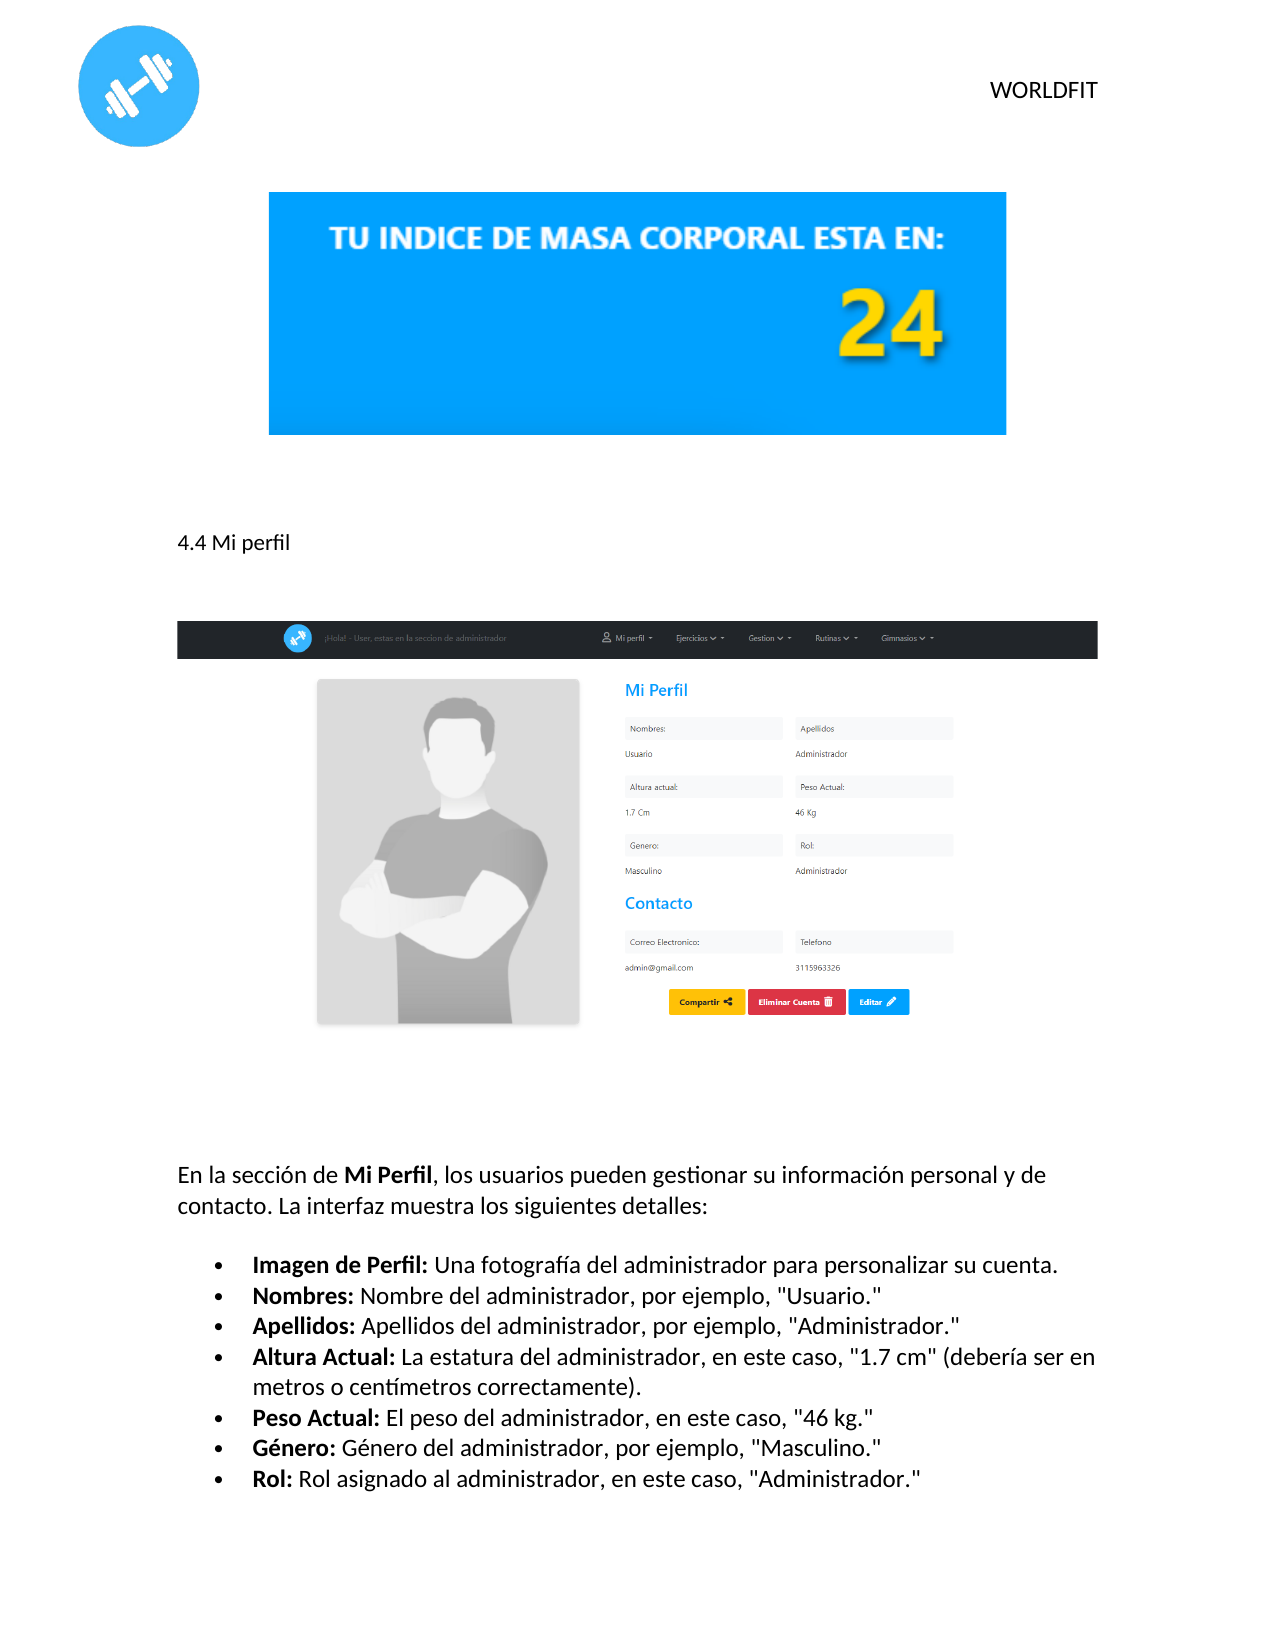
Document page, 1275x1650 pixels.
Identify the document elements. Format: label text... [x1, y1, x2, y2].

list Imagen de Perfil: Una fotografía del administrador para personalizar su cuenta. [215, 1249, 1098, 1280]
picture [268, 192, 1007, 435]
picture [77, 25, 200, 147]
list Nombres: Nombre del administrador, por ejemplo, "Usuario." [215, 1280, 1098, 1311]
text 4.4 Mi perfil [177, 528, 1098, 556]
list Género: Género del administrador, por ejemplo, "Masculino." [215, 1433, 1098, 1463]
list Rol: Rol asignado al administrador, en este caso, "Administrador." [215, 1463, 1098, 1494]
picture [177, 621, 1098, 1081]
text En la sección de Mi Perfil, los usuarios pueden gestionar su información personal y de contacto. La interfaz muestra los siguientes detalles: [177, 1159, 1098, 1220]
list Altura Actual: La estatura del administrador, en este caso, "1.7 cm" (debería ser en metros o centímetros correctamente). [215, 1341, 1098, 1402]
list Apellidos: Apellidos del administrador, por ejemplo, "Administrador." [215, 1311, 1098, 1341]
list Peso Actual: El peso del administrador, en este caso, "46 kg." [215, 1402, 1098, 1433]
